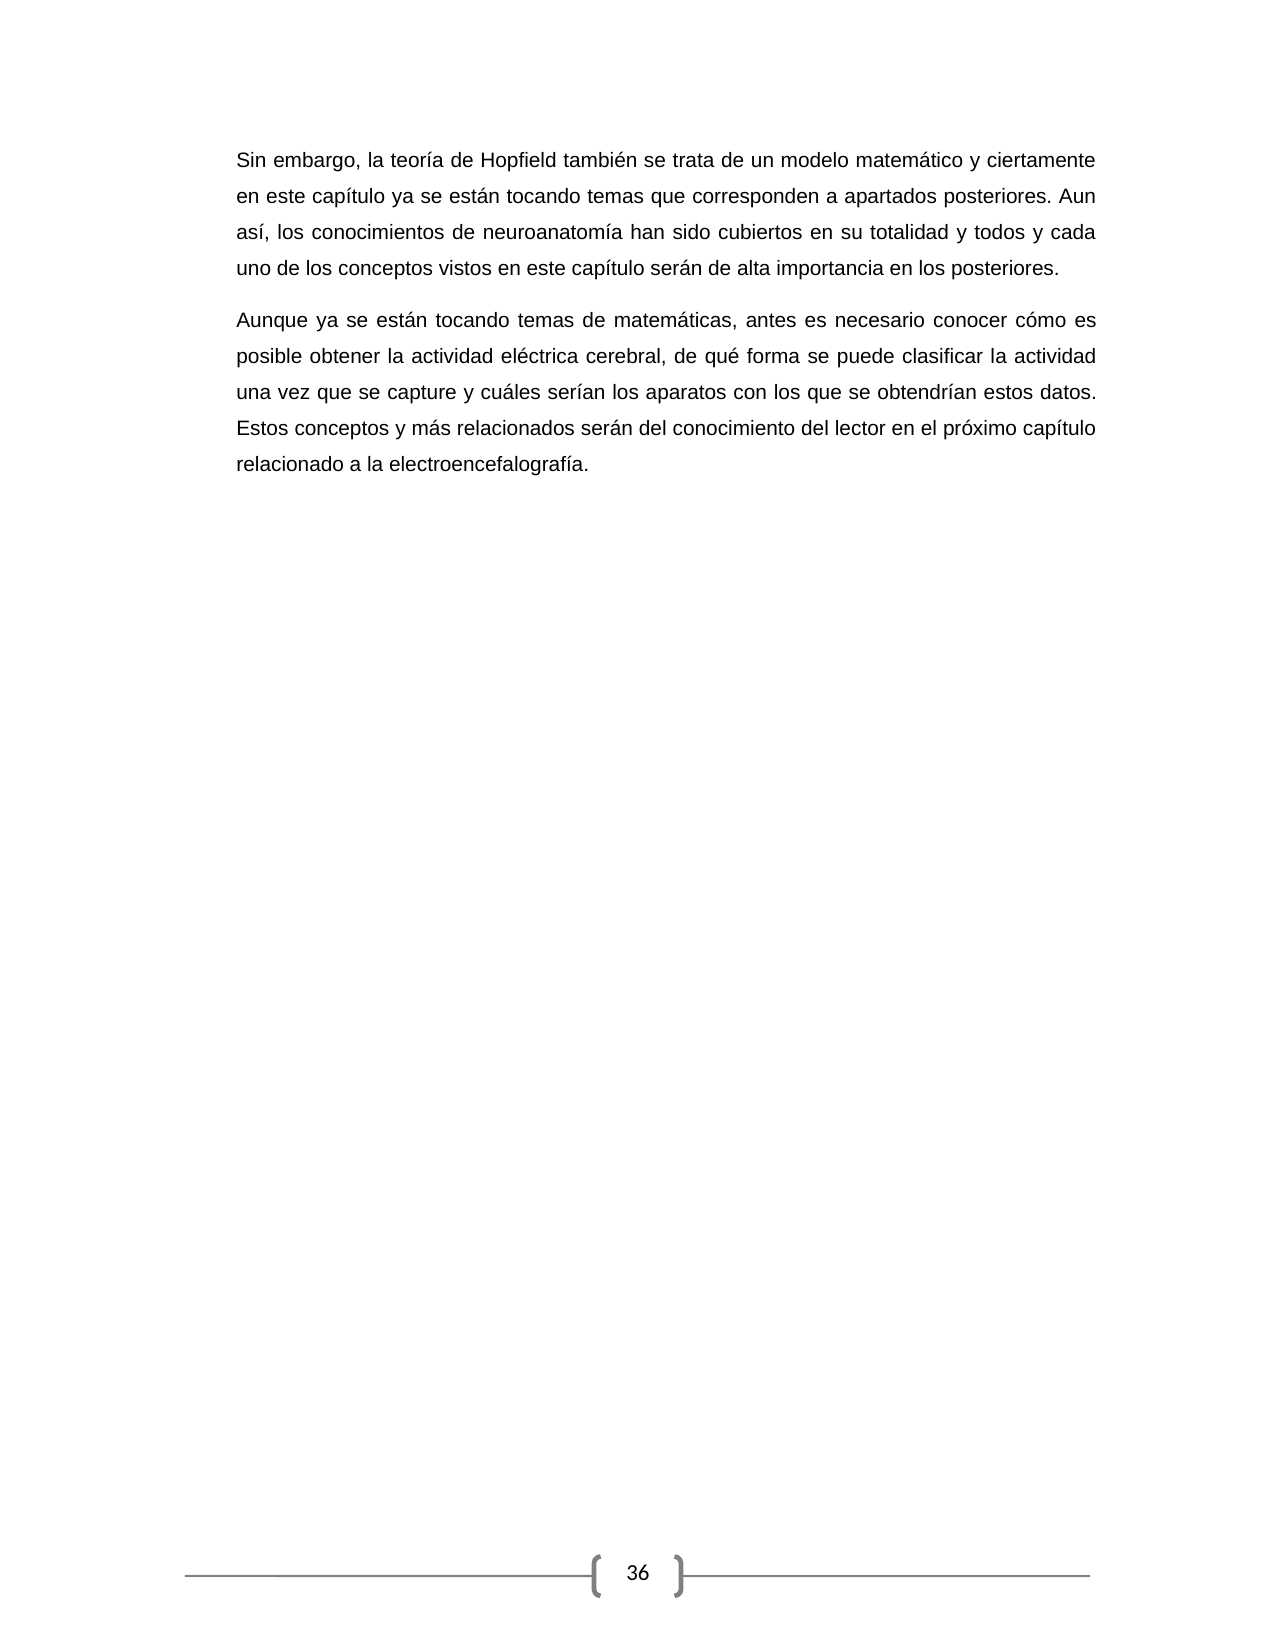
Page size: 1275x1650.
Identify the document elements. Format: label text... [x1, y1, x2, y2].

text Sin embargo, la teoría de Hopfield también se trata de un modelo matemático y ciertamente en este capítulo ya se están tocando temas que corresponden a apartados posteriores. Aun así, los conocimientos de neuroanatomía han sido cubiertos en su totalidad y todos y cada uno de los conceptos vistos en este capítulo serán de alta importancia en los posteriores. [236, 148, 1098, 279]
text Aunque ya se están tocando temas de matemáticas, antes es necesario conocer cómo es posible obtener la actividad eléctrica cerebral, de qué forma se puede clasificar la actividad una vez que se capture y cuáles serían los aparatos con los que se obtendrían estos datos. Estos conceptos y más relacionados serán del conocimiento del lector en el próximo capítulo relacionado a la electroencefalografía. [236, 308, 1098, 476]
